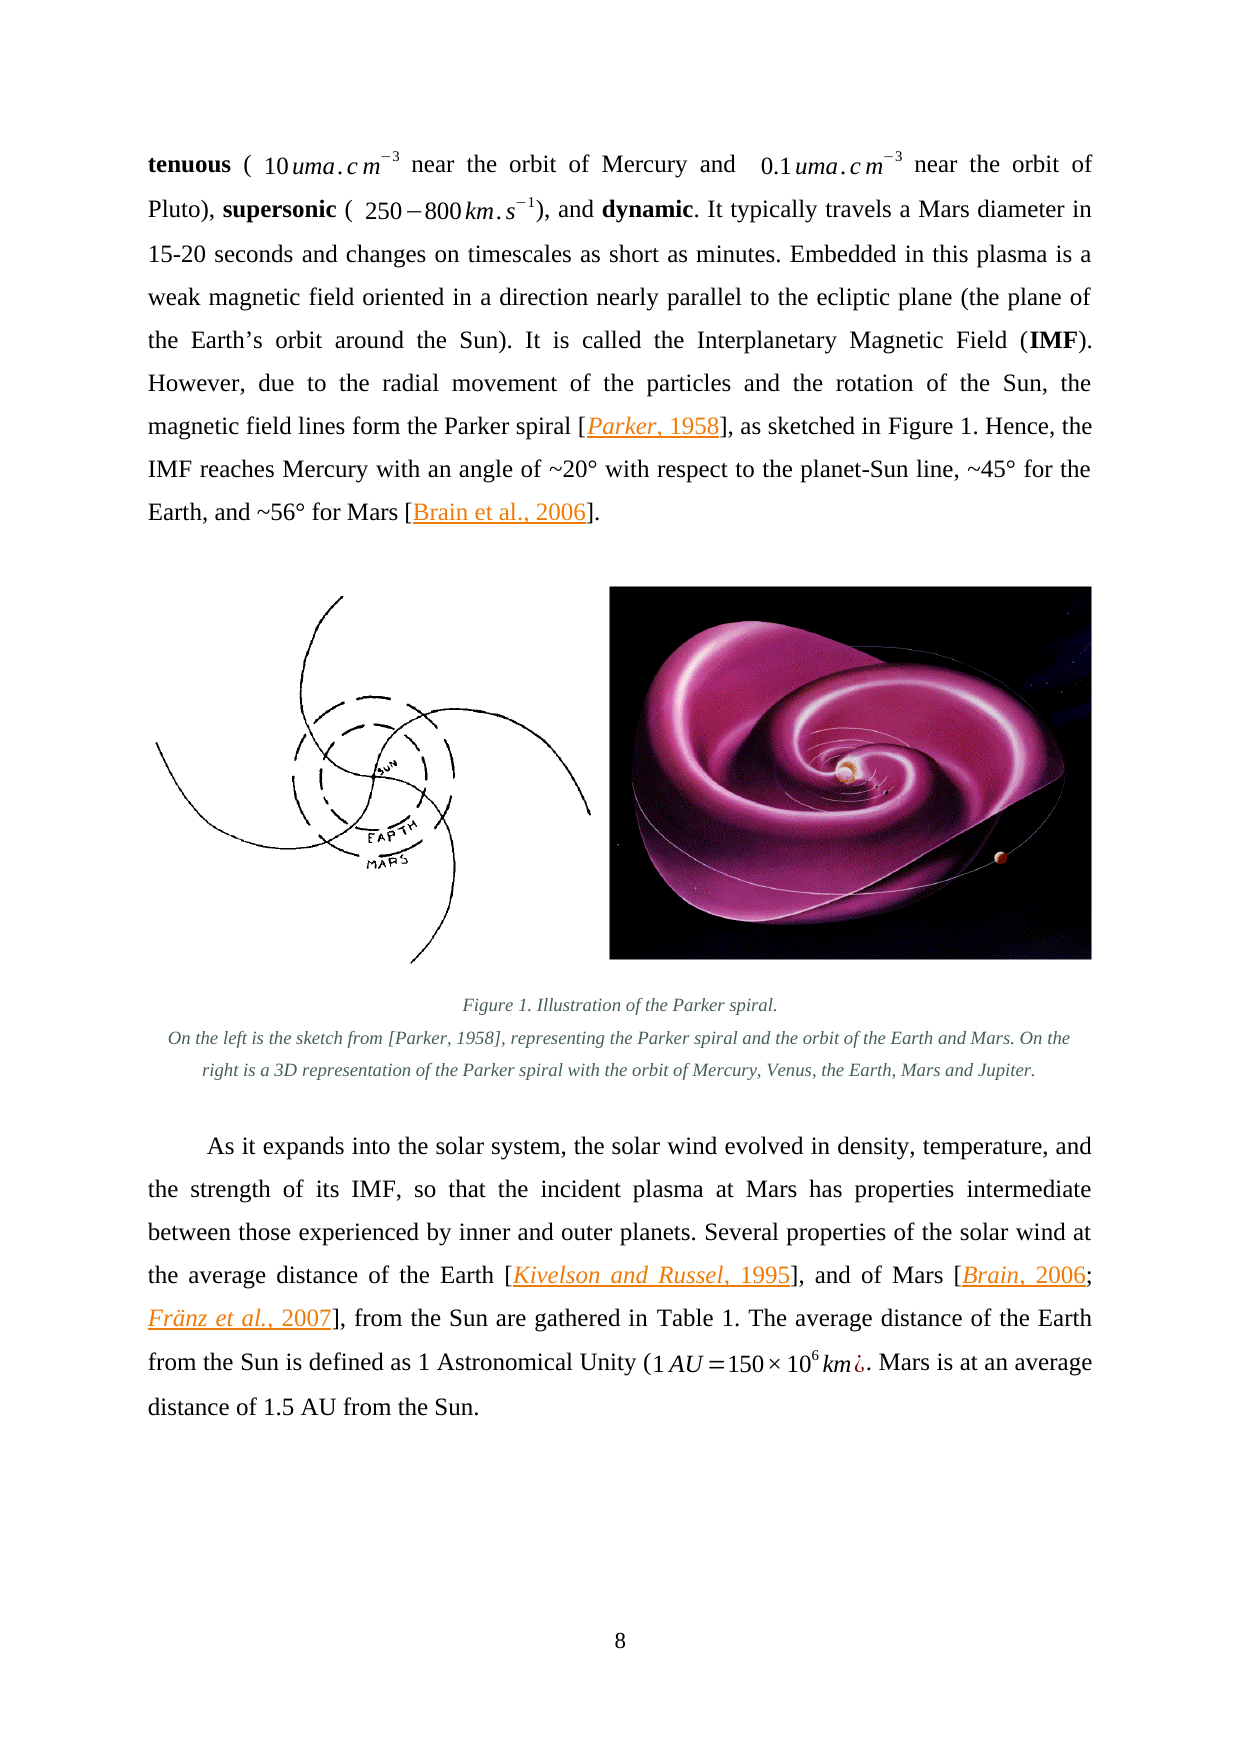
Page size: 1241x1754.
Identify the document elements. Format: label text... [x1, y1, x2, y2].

picture [147, 583, 1093, 965]
text Figure 1. Illustration of the Parker spiral. [148, 994, 1093, 1016]
text As it expands into the solar system, the solar wind evolved in density, temperature, and the strength of its IMF, so that the incident plasma at Mars has properties intermediate between those experienced by inner and outer planets. Several properties of the solar wind at the average distance of the Earth [Kivelson and Russel, 1995], and of Mars [Brain, 2006; Fränz et al., 2007], from the Sun are gathered in Table 1. The average distance of the Earth from the Sun is defined as 1 Astronomical Unity (. Mars is at an average distance of 1.5 AU from the Sun. [148, 1131, 1093, 1421]
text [148, 148, 1093, 526]
text On the left is the sketch from [Parker, 1958], representing the Parker spiral and the orbit of the Earth and Mars. On the right is a 3D representation of the Parker spiral with the orbit of Mercury, Venus, the Earth, Mars and Jupiter. [148, 1027, 1093, 1081]
